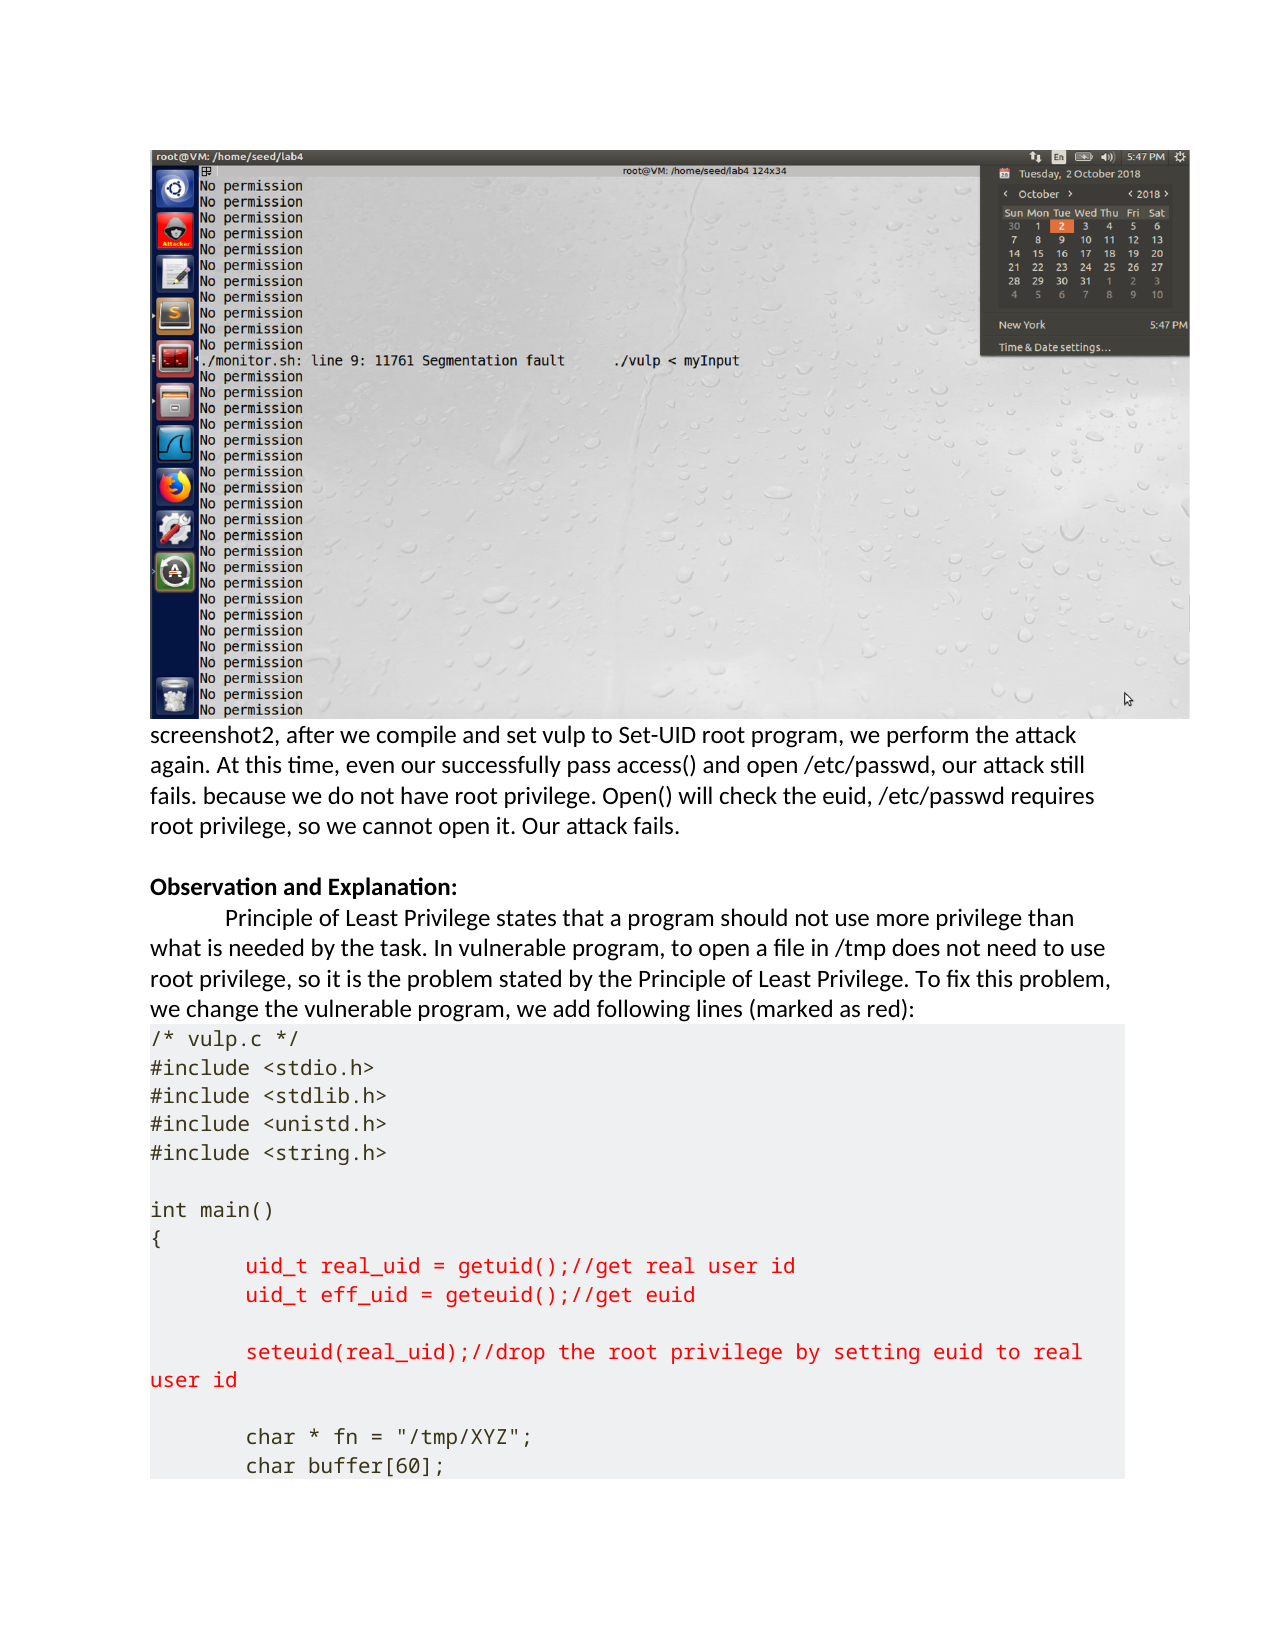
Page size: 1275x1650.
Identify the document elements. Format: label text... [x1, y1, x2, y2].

text #include <unistd.h> [150, 1109, 1125, 1138]
text #include <stdio.h> [150, 1053, 1125, 1081]
text char buffer[60]; [150, 1451, 1125, 1479]
text char * fn = "/tmp/XYZ"; [150, 1422, 1125, 1451]
text uid_t real_uid = getuid();//get real user id [150, 1252, 1125, 1280]
text uid_t eff_uid = geteuid();//get euid [150, 1280, 1125, 1308]
text /* vulp.c */ [150, 1024, 1125, 1053]
picture [150, 150, 1190, 719]
text #include <string.h> [150, 1138, 1125, 1166]
text seteuid(real_uid);//drop the root privilege by setting euid to real user id [150, 1337, 1125, 1394]
text Observation and Explanation: [150, 872, 1125, 902]
text Principle of Least Privilege states that a program should not use more privilege than what is needed by the task. In vulnerable program, to open a file in /tmp does not need to use root privilege, so it is the problem stated by the Principle of Least Privilege. To fix this problem, we change the vulnerable program, we add following lines (marked as red): [150, 902, 1125, 1024]
text int main() [150, 1195, 1125, 1223]
text { [150, 1223, 1125, 1252]
text screenshot2, after we compile and set vulp to Set-UID root program, we perform the attack again. At this time, even our successfully pass access() and open /etc/passwd, our attack still fails. because we do not have root privilege. Open() will check the euid, /etc/passwd requires root privilege, so we cannot open it. Our attack fails. [150, 719, 1125, 841]
text #include <stdlib.h> [150, 1081, 1125, 1109]
